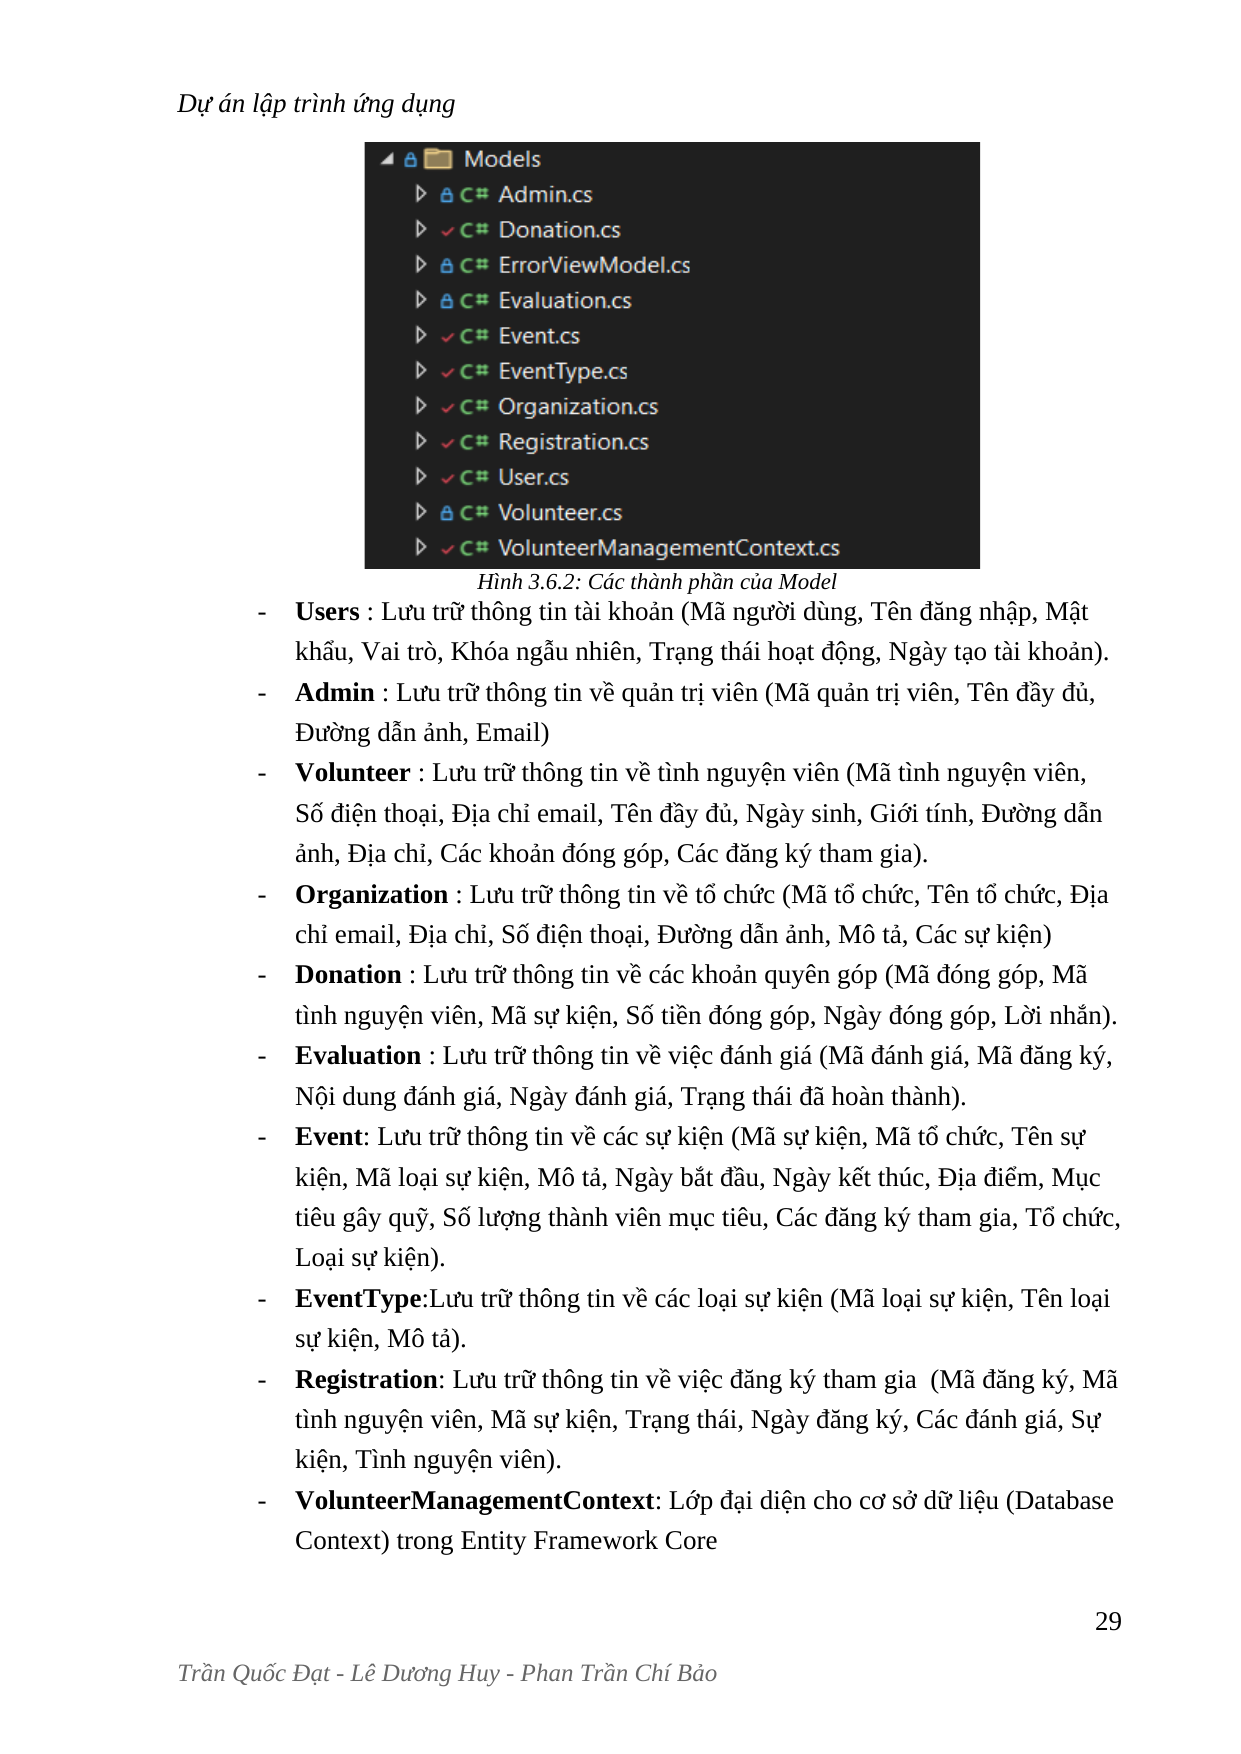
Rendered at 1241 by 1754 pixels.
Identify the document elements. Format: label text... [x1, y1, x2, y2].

list EventType:Lưu trữ thông tin về các loại sự kiện (Mã loại sự kiện, Tên loại sự kiện, Mô tả). [257, 1282, 1122, 1353]
list Volunteer : Lưu trữ thông tin về tình nguyện viên (Mã tình nguyện viên, Số điện thoại, Địa chỉ email, Tên đầy đủ, Ngày sinh, Giới tính, Đường dẫn ảnh, Địa chỉ, Các khoản đóng góp, Các đăng ký tham gia). [257, 756, 1122, 868]
list Registration: Lưu trữ thông tin về việc đăng ký tham gia (Mã đăng ký, Mã tình nguyện viên, Mã sự kiện, Trạng thái, Ngày đăng ký, Các đánh giá, Sự kiện, Tình nguyện viên). [257, 1363, 1122, 1475]
list Users : Lưu trữ thông tin tài khoản (Mã người dùng, Tên đăng nhập, Mật khẩu, Vai trò, Khóa ngẫu nhiên, Trạng thái hoạt động, Ngày tạo tài khoản). [257, 595, 1122, 666]
list Donation : Lưu trữ thông tin về các khoản quyên góp (Mã đóng góp, Mã tình nguyện viên, Mã sự kiện, Số tiền đóng góp, Ngày đóng góp, Lời nhắn). [257, 958, 1122, 1030]
list Event: Lưu trữ thông tin về các sự kiện (Mã sự kiện, Mã tổ chức, Tên sự kiện, Mã loại sự kiện, Mô tả, Ngày bắt đầu, Ngày kết thúc, Địa điểm, Mục tiêu gây quỹ, Số lượng thành viên mục tiêu, Các đăng ký tham gia, Tổ chức, Loại sự kiện). [257, 1120, 1122, 1273]
list VolunteerManagementContext: Lớp đại diện cho cơ sở dữ liệu (Database Context) trong Entity Framework Core [257, 1484, 1122, 1556]
list Admin : Lưu trữ thông tin về quản trị viên (Mã quản trị viên, Tên đầy đủ, Đường dẫn ảnh, Email) [257, 676, 1122, 747]
list Evaluation : Lưu trữ thông tin về việc đánh giá (Mã đánh giá, Mã đăng ký, Nội dung đánh giá, Ngày đánh giá, Trạng thái đã hoàn thành). [257, 1039, 1122, 1111]
subtitle Hình 3.6.2: Các thành phần của Model [439, 568, 1122, 595]
picture [364, 142, 980, 569]
list Organization : Lưu trữ thông tin về tổ chức (Mã tổ chức, Tên tổ chức, Địa chỉ email, Địa chỉ, Số điện thoại, Đường dẫn ảnh, Mô tả, Các sự kiện) [257, 878, 1122, 949]
